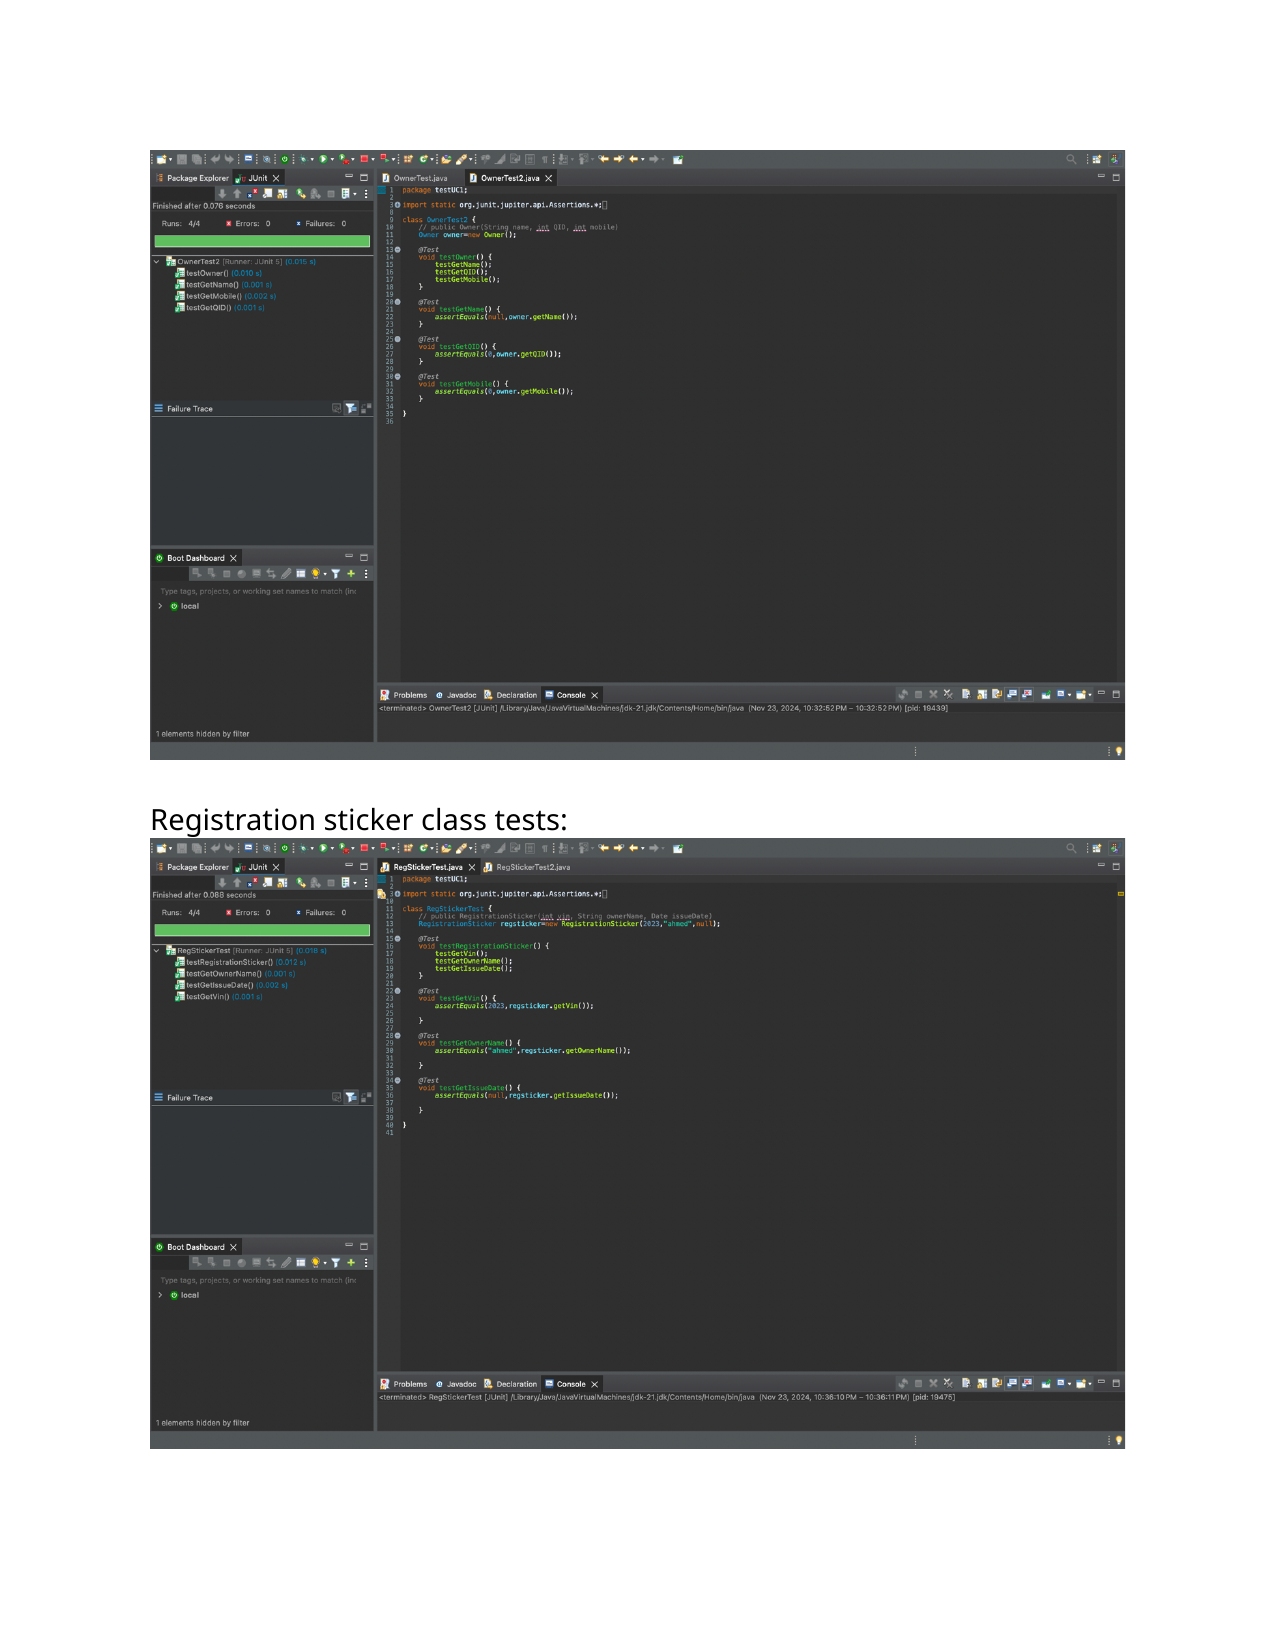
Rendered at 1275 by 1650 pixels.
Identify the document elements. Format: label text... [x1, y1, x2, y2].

picture [150, 838, 1125, 1449]
picture [150, 150, 1125, 760]
text Registration sticker class tests: [150, 799, 1125, 838]
